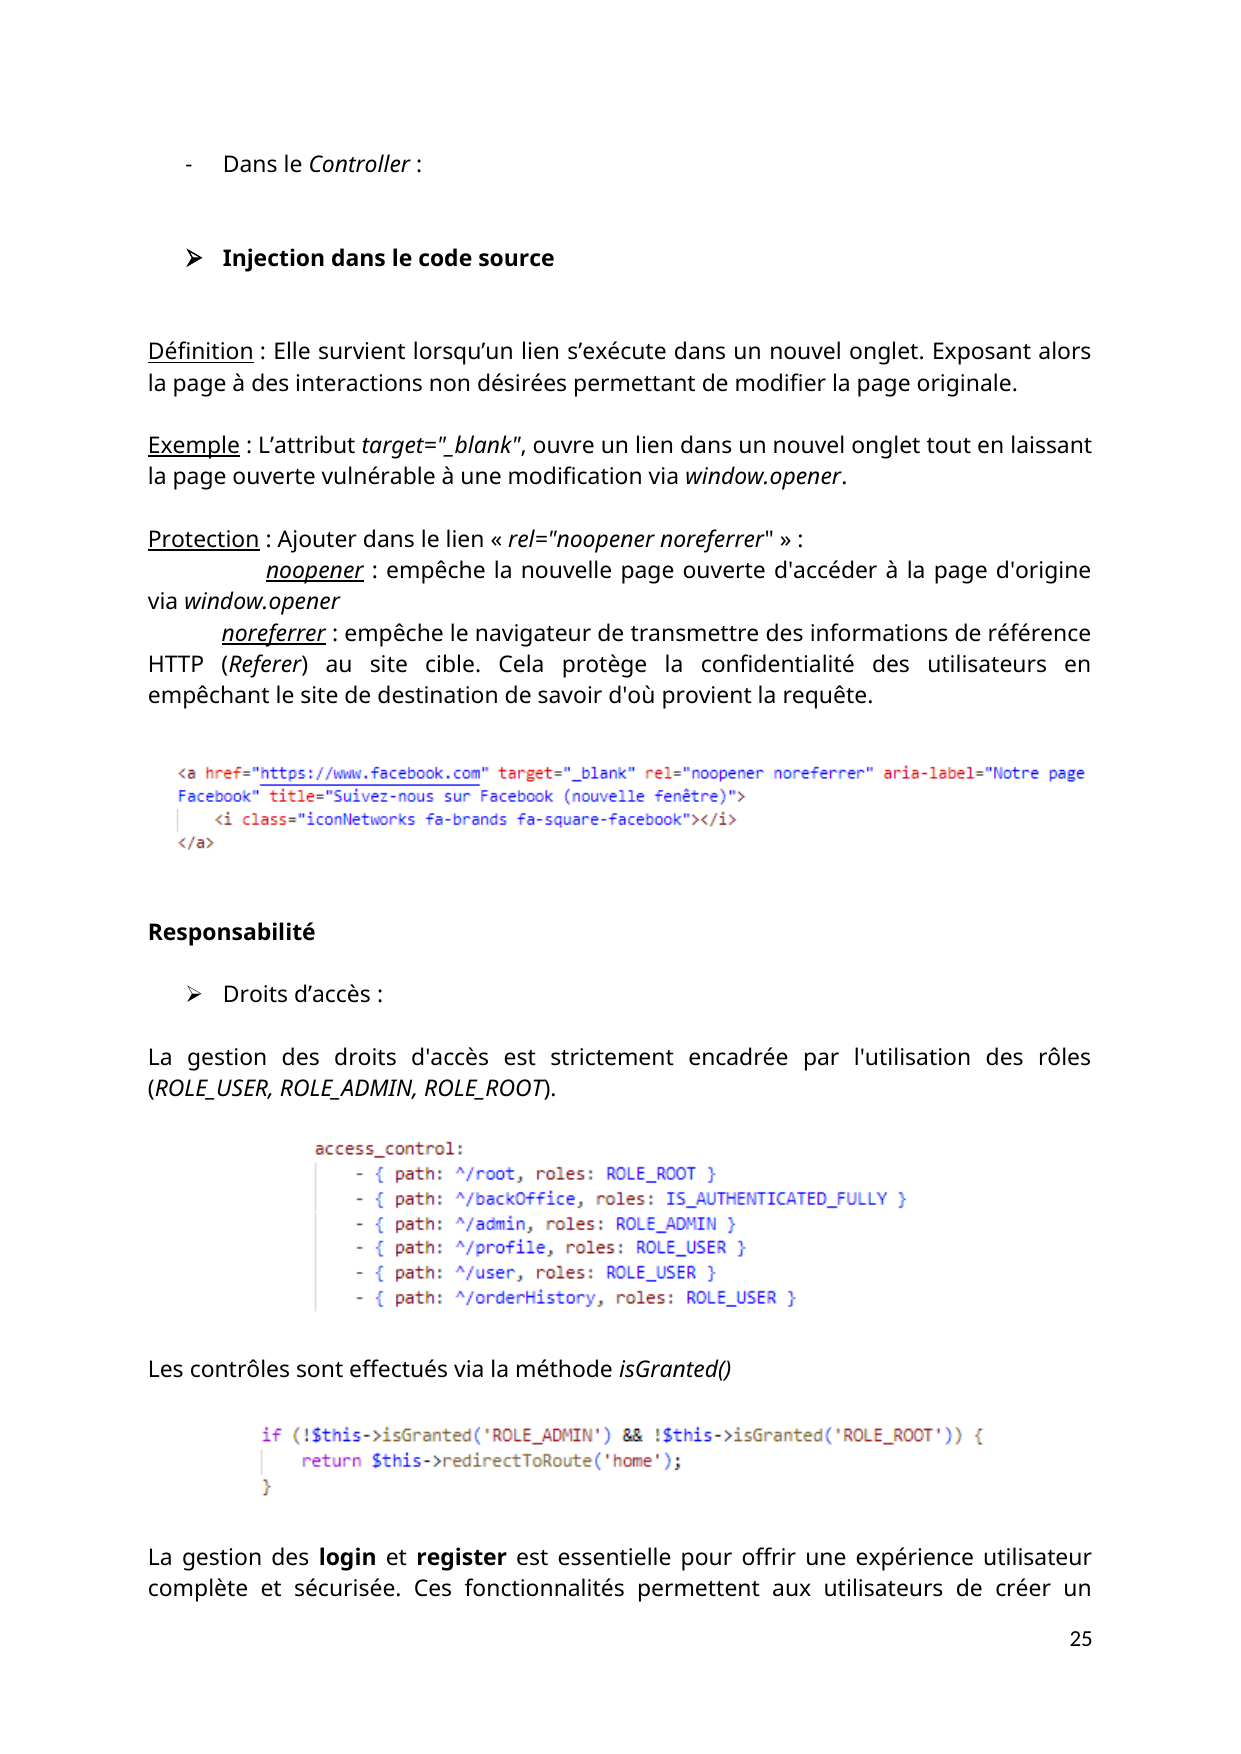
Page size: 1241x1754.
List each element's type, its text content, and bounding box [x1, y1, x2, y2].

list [148, 1541, 1092, 1603]
picture [301, 1136, 918, 1329]
picture [247, 1421, 993, 1502]
list Injection dans le code source [185, 241, 1092, 273]
list Protection : Ajouter dans le lien « rel="noopener noreferrer" » : [148, 523, 1092, 554]
list Définition : Elle survient lorsqu’un lien s’exécute dans un nouvel onglet. Exposant alors la page à des interactions non désirées permettant de modifier la page originale. [148, 335, 1092, 398]
text noreferrer : empêche le navigateur de transmettre des informations de référence HTTP (Referer) au site cible. Cela protège la confidentialité des utilisateurs en empêchant le site de destination de savoir d'où provient la requête. [148, 616, 1092, 710]
list Exemple : L’attribut target="_blank", ouvre un lien dans un nouvel onglet tout en laissant la page ouverte vulnérable à une modification via window.opener. [148, 429, 1092, 491]
text noopener : empêche la nouvelle page ouverte d'accéder à la page d'origine via window.opener [148, 554, 1092, 616]
list Dans le Controller : [185, 148, 1092, 179]
list Responsabilité [148, 916, 1092, 947]
text Les contrôles sont effectués via la méthode isGranted() [148, 1353, 1092, 1384]
picture [147, 760, 1093, 854]
text La gestion des droits d'accès est strictement encadrée par l'utilisation des rôles (ROLE_USER, ROLE_ADMIN, ROLE_ROOT). [148, 1041, 1092, 1103]
list Droits d’accès : [185, 978, 1092, 1009]
